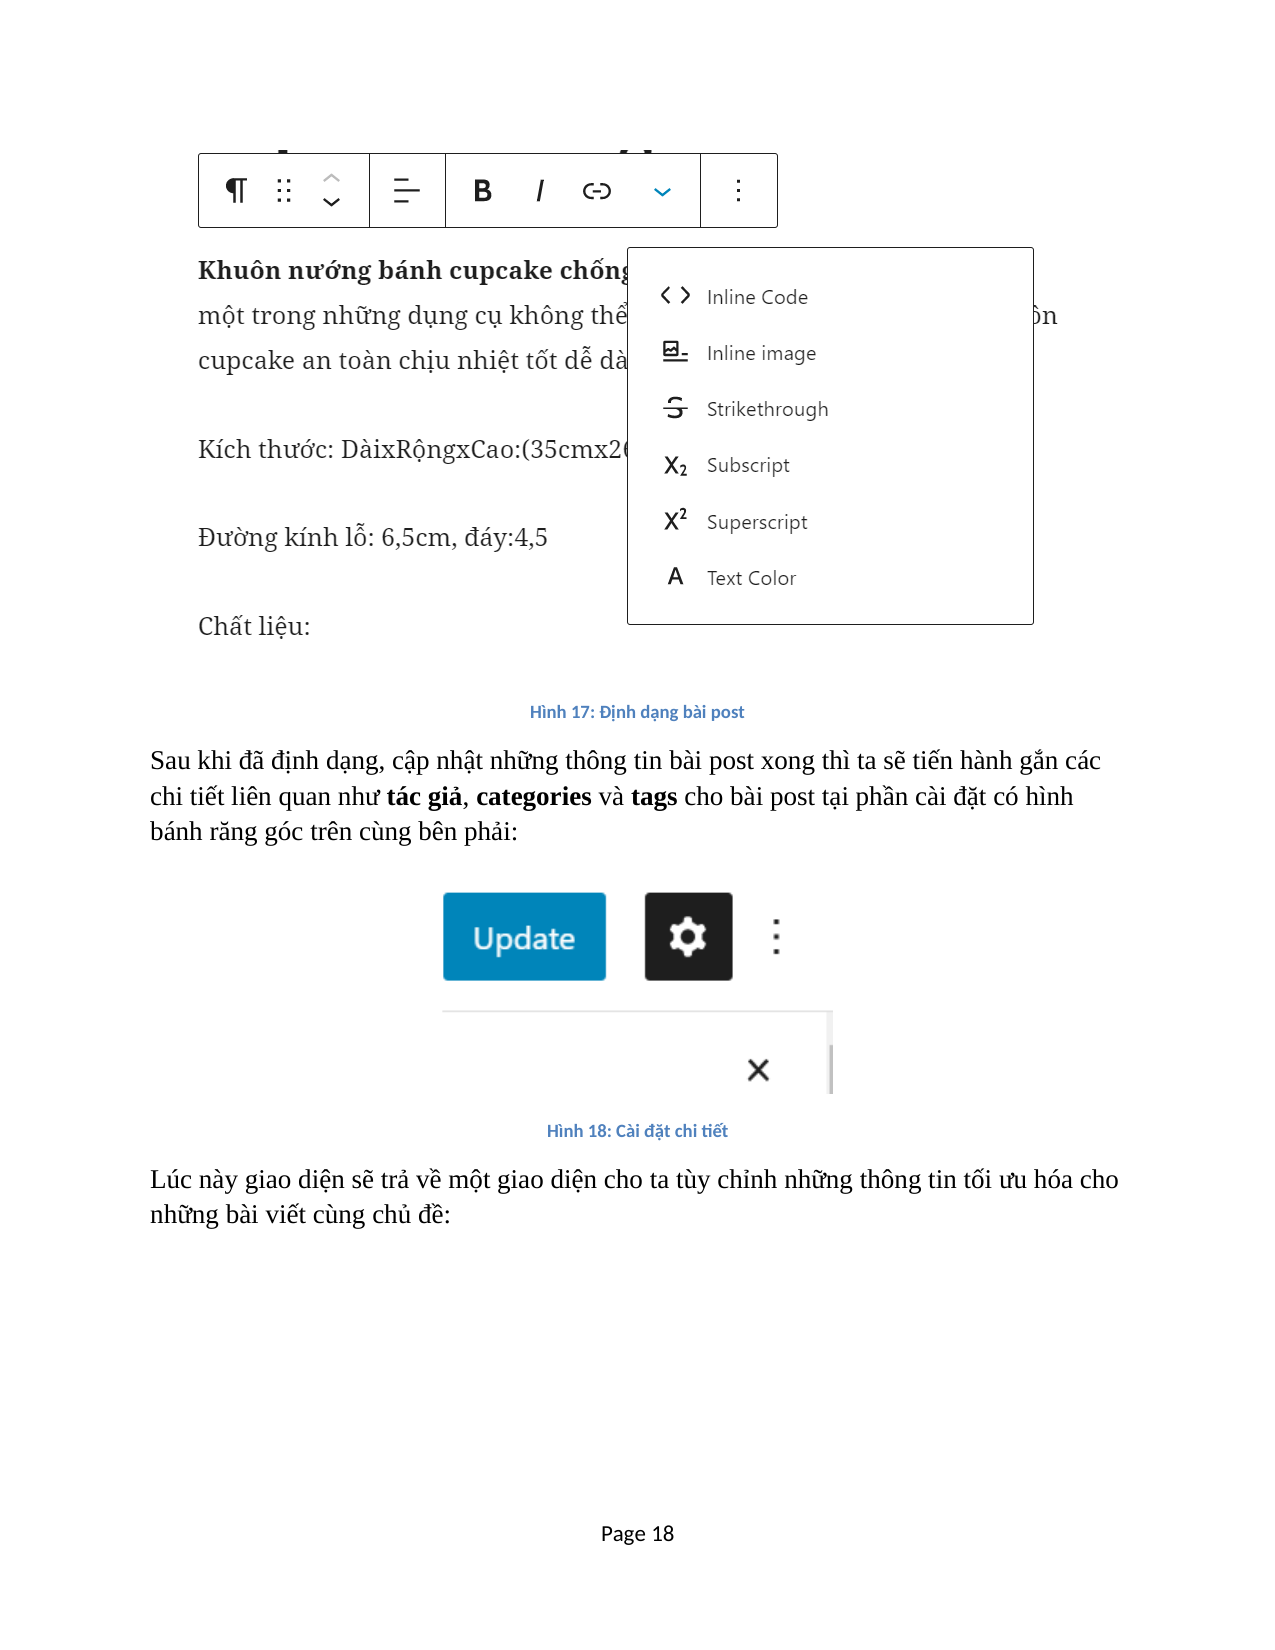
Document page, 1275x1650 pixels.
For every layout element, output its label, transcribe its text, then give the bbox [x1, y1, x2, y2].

text Lúc này giao diện sẽ trả về một giao diện cho ta tùy chỉnh những thông tin tối ưu hóa cho những bài viết cùng chủ đề: [150, 1163, 1125, 1230]
picture [442, 872, 833, 1094]
text Sau khi đã định dạng, cập nhật những thông tin bài post xong thì ta sẽ tiến hành gắn các chi tiết liên quan như tác giả, categories và tags cho bài post tại phần cài đặt có hình bánh răng góc trên cùng bên phải: [150, 744, 1125, 847]
picture [191, 150, 1084, 676]
